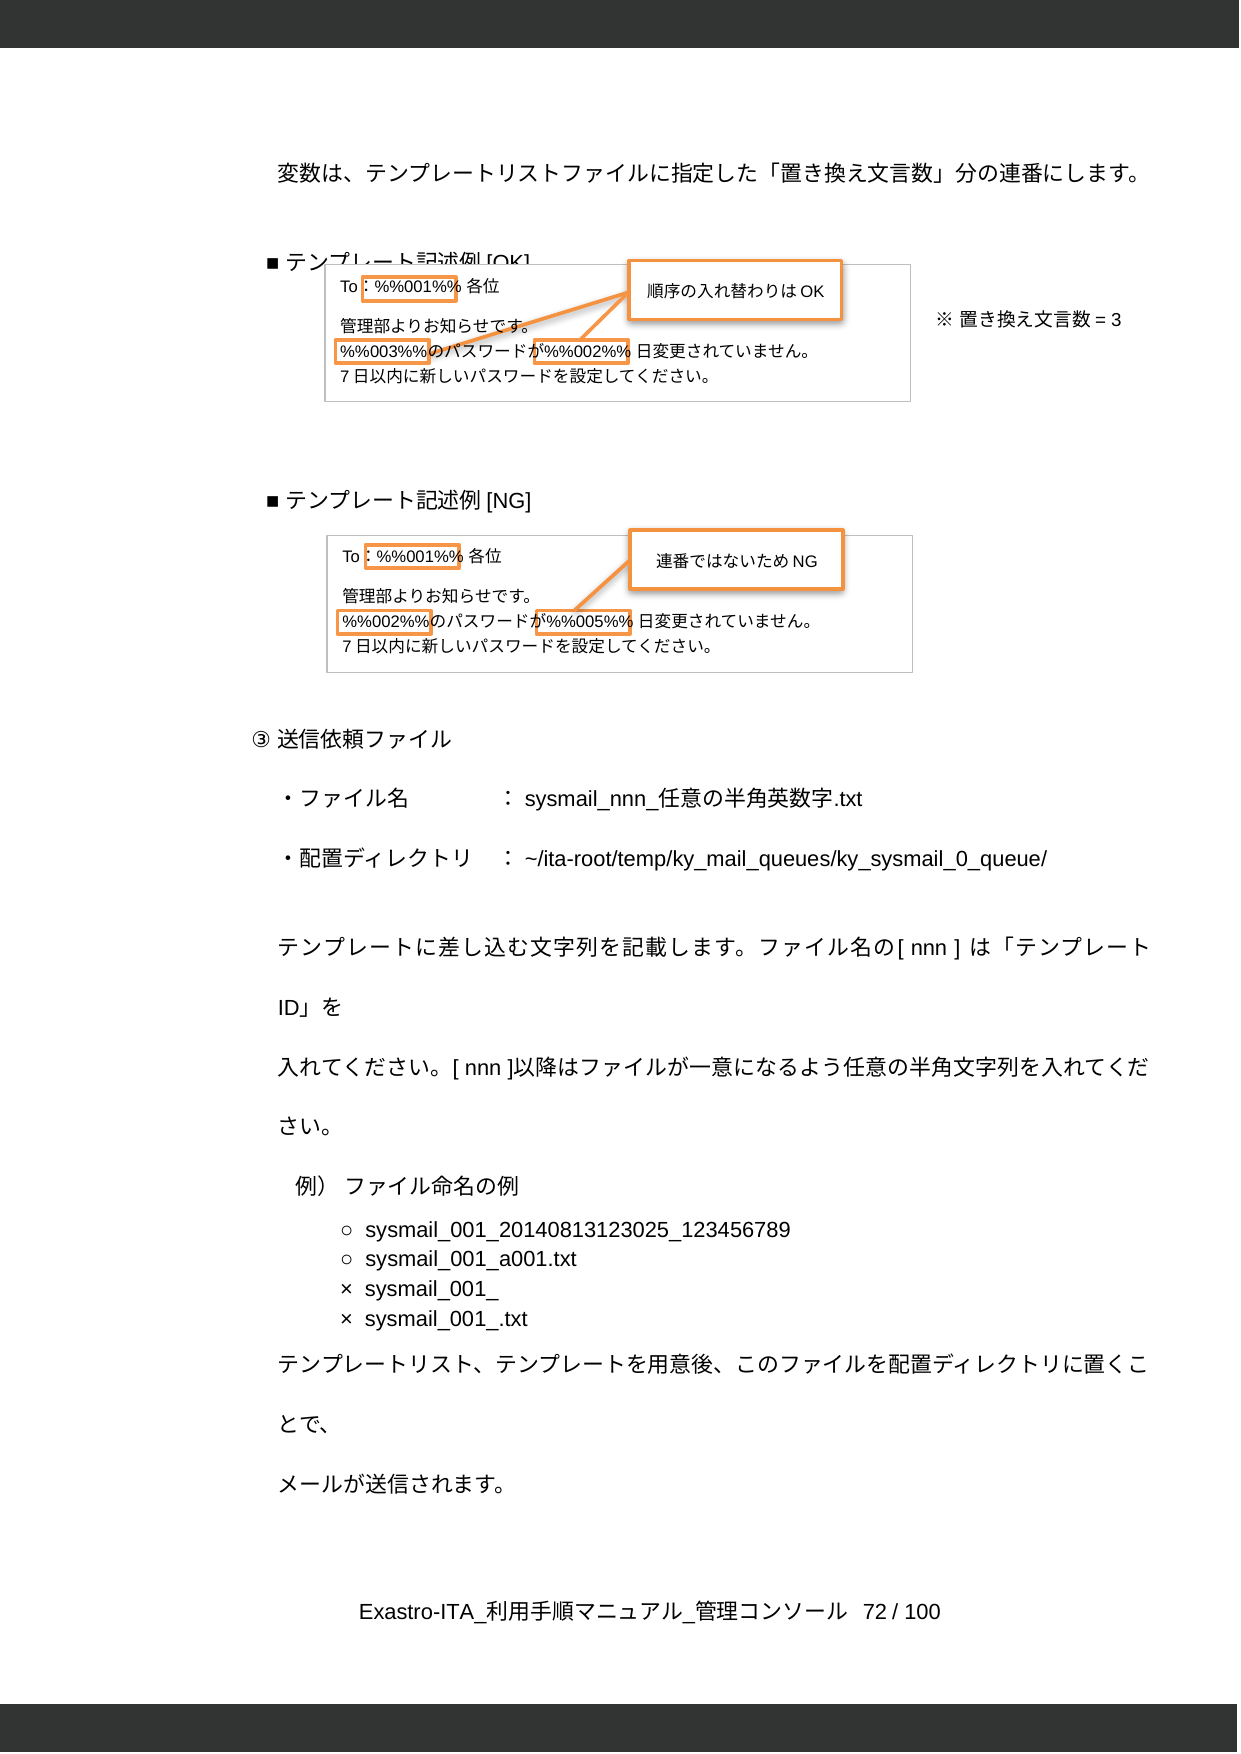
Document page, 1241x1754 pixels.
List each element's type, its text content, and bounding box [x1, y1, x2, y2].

text メールが送信されます。 [278, 1453, 1152, 1512]
text ・ファイル名 ： sysmail_nnn_任意の半角英数字.txt [278, 767, 1152, 827]
text ○ sysmail_001_20140813123025_123456789 [278, 1214, 1152, 1244]
text 例） ファイル命名の例 [278, 1155, 1152, 1214]
text テンプレートに差し込む文字列を記載します。ファイル名の[ nnn ] は「テンプレートID」を [278, 916, 1152, 1036]
text ○ sysmail_001_a001.txt [278, 1244, 1152, 1274]
text ・配置ディレクトリ ： ~/ita-root/temp/ky_mail_queues/ky_sysmail_0_queue/ [278, 827, 1152, 916]
text テンプレートリスト、テンプレートを用意後、このファイルを配置ディレクトリに置くことで、 [278, 1333, 1152, 1453]
text ■ テンプレート記述例 [NG] [266, 469, 1152, 529]
picture [0, 1704, 1237, 1752]
text 変数は、テンプレートリストファイルに指定した「置き換え文言数」分の連番にします。 [278, 142, 1152, 201]
text 入れてください。[ nnn ]以降はファイルが一意になるよう任意の半角文字列を入れてください。 [278, 1036, 1152, 1155]
text ■ テンプレート記述例 [OK] [266, 231, 1152, 291]
subtitle 送信依頼ファイル [251, 708, 1152, 767]
picture [0, 0, 1239, 48]
text × sysmail_001_ [278, 1274, 1152, 1304]
text × sysmail_001_.txt [278, 1304, 1152, 1333]
